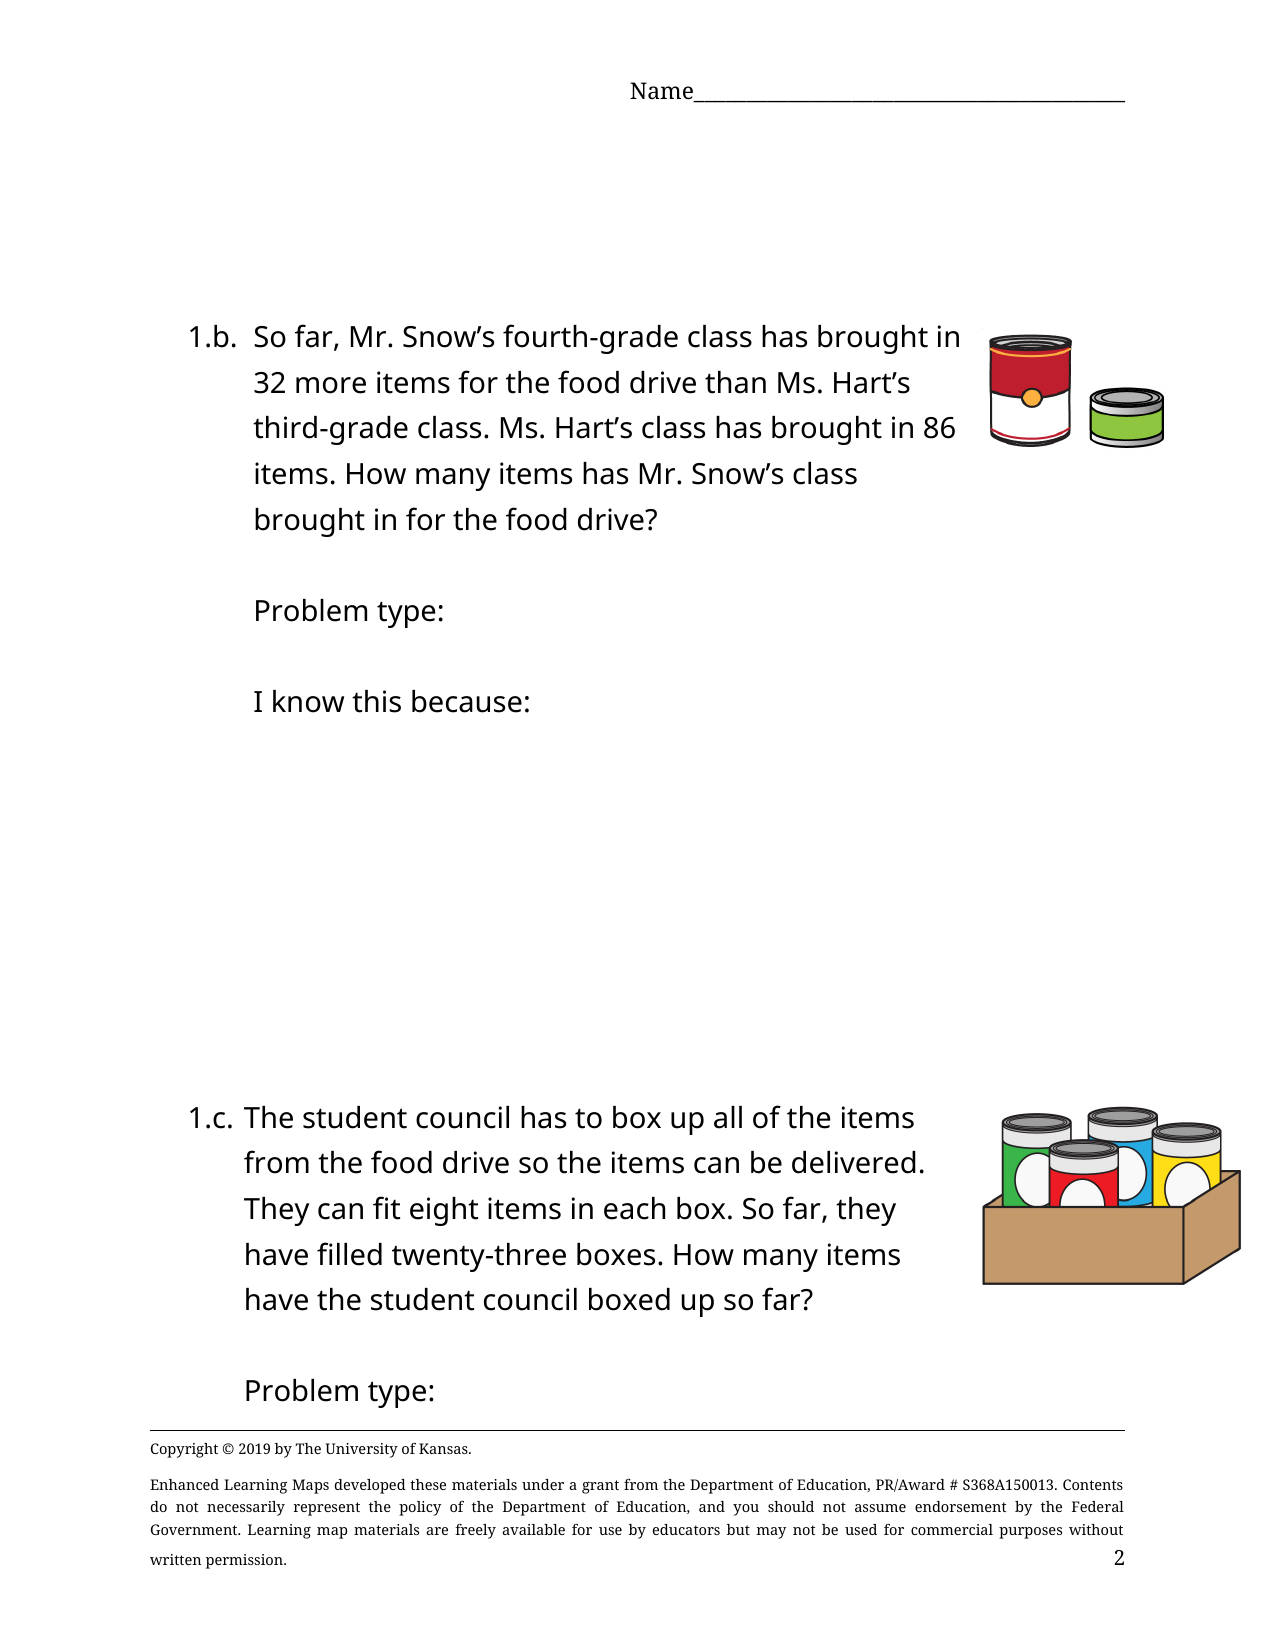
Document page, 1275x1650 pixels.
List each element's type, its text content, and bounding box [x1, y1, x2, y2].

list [187, 1097, 1125, 1410]
picture [976, 1098, 1245, 1296]
list So far, Mr. Snow’s fourth-grade class has brought in 32 more items for the food drive than Ms. Hart’s third-grade class. Ms. Hart’s class has brought in 86 items. How many items has Mr. Snow’s class brought in for the food drive? Problem type: I know this because: [187, 316, 1125, 721]
picture [981, 328, 1174, 457]
